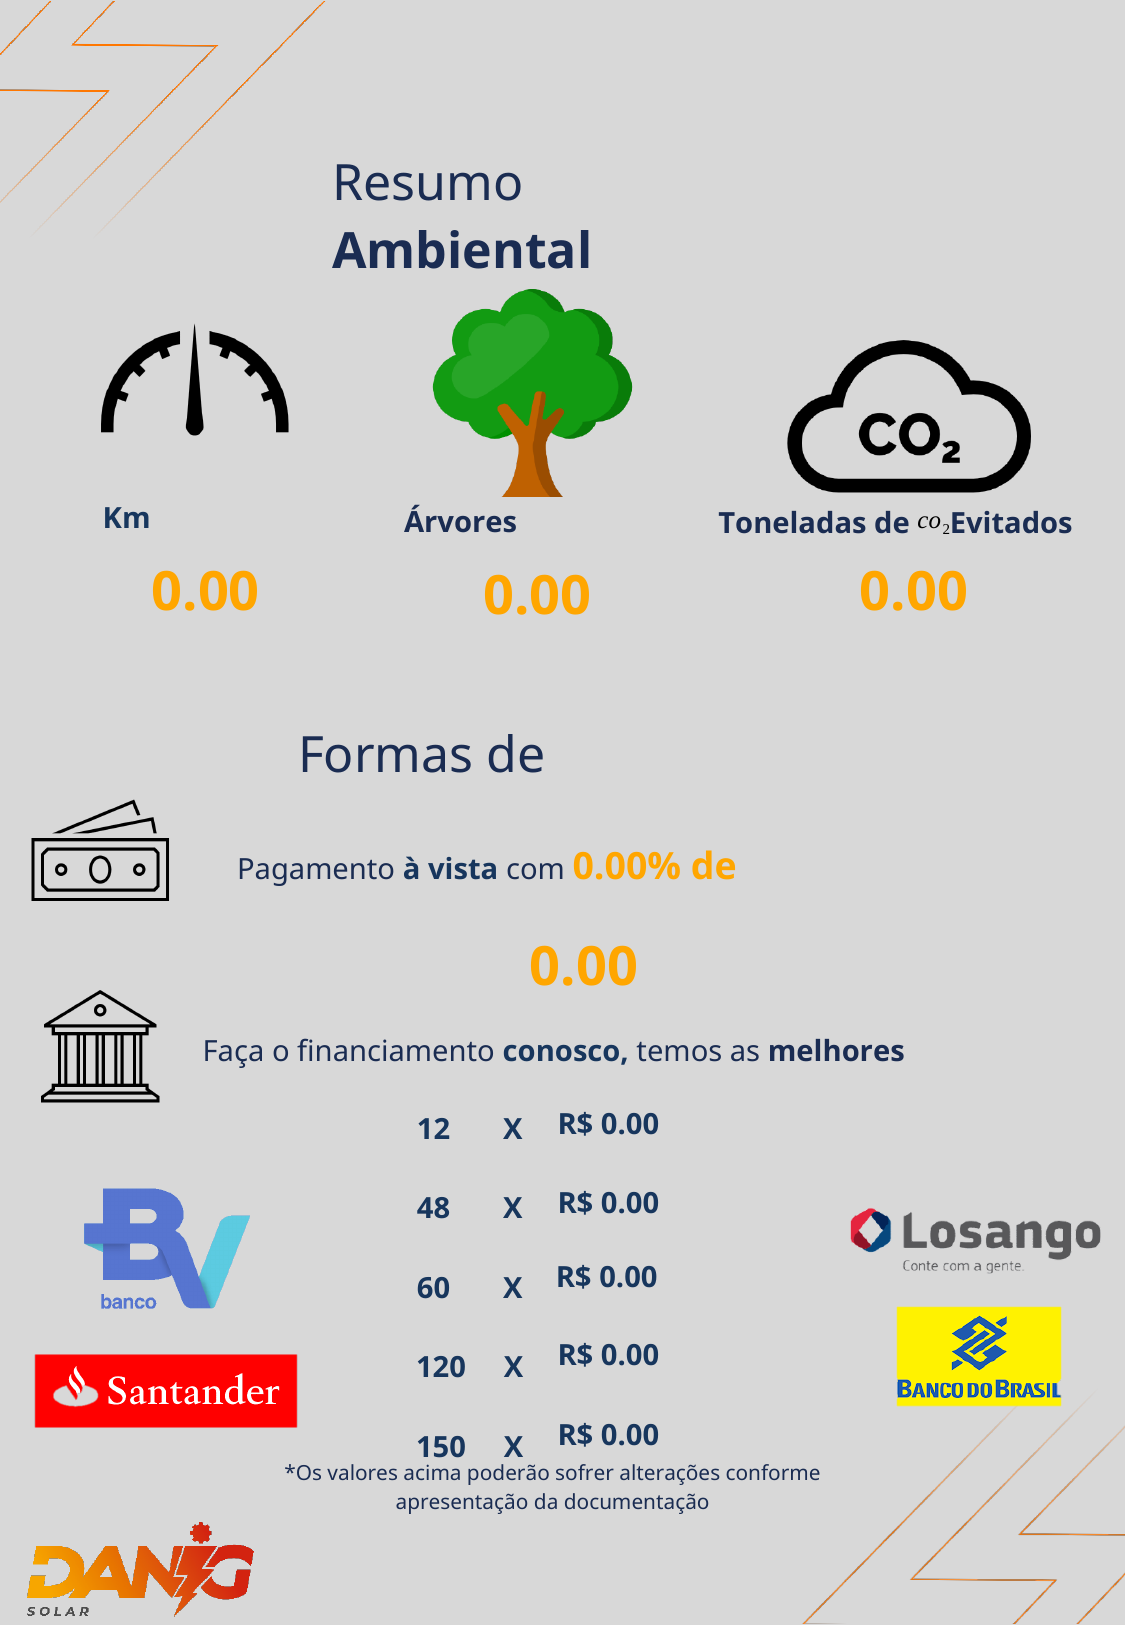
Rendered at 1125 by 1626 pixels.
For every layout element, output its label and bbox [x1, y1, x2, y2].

picture [25, 775, 175, 926]
picture [25, 1335, 306, 1453]
picture [1027, 520, 1031, 530]
picture [18, 1520, 260, 1626]
picture [794, 1207, 1125, 1624]
picture [92, 276, 297, 481]
picture [787, 299, 1031, 534]
picture [0, 1, 334, 250]
picture [84, 1188, 250, 1309]
picture [421, 289, 643, 497]
picture [25, 971, 175, 1121]
